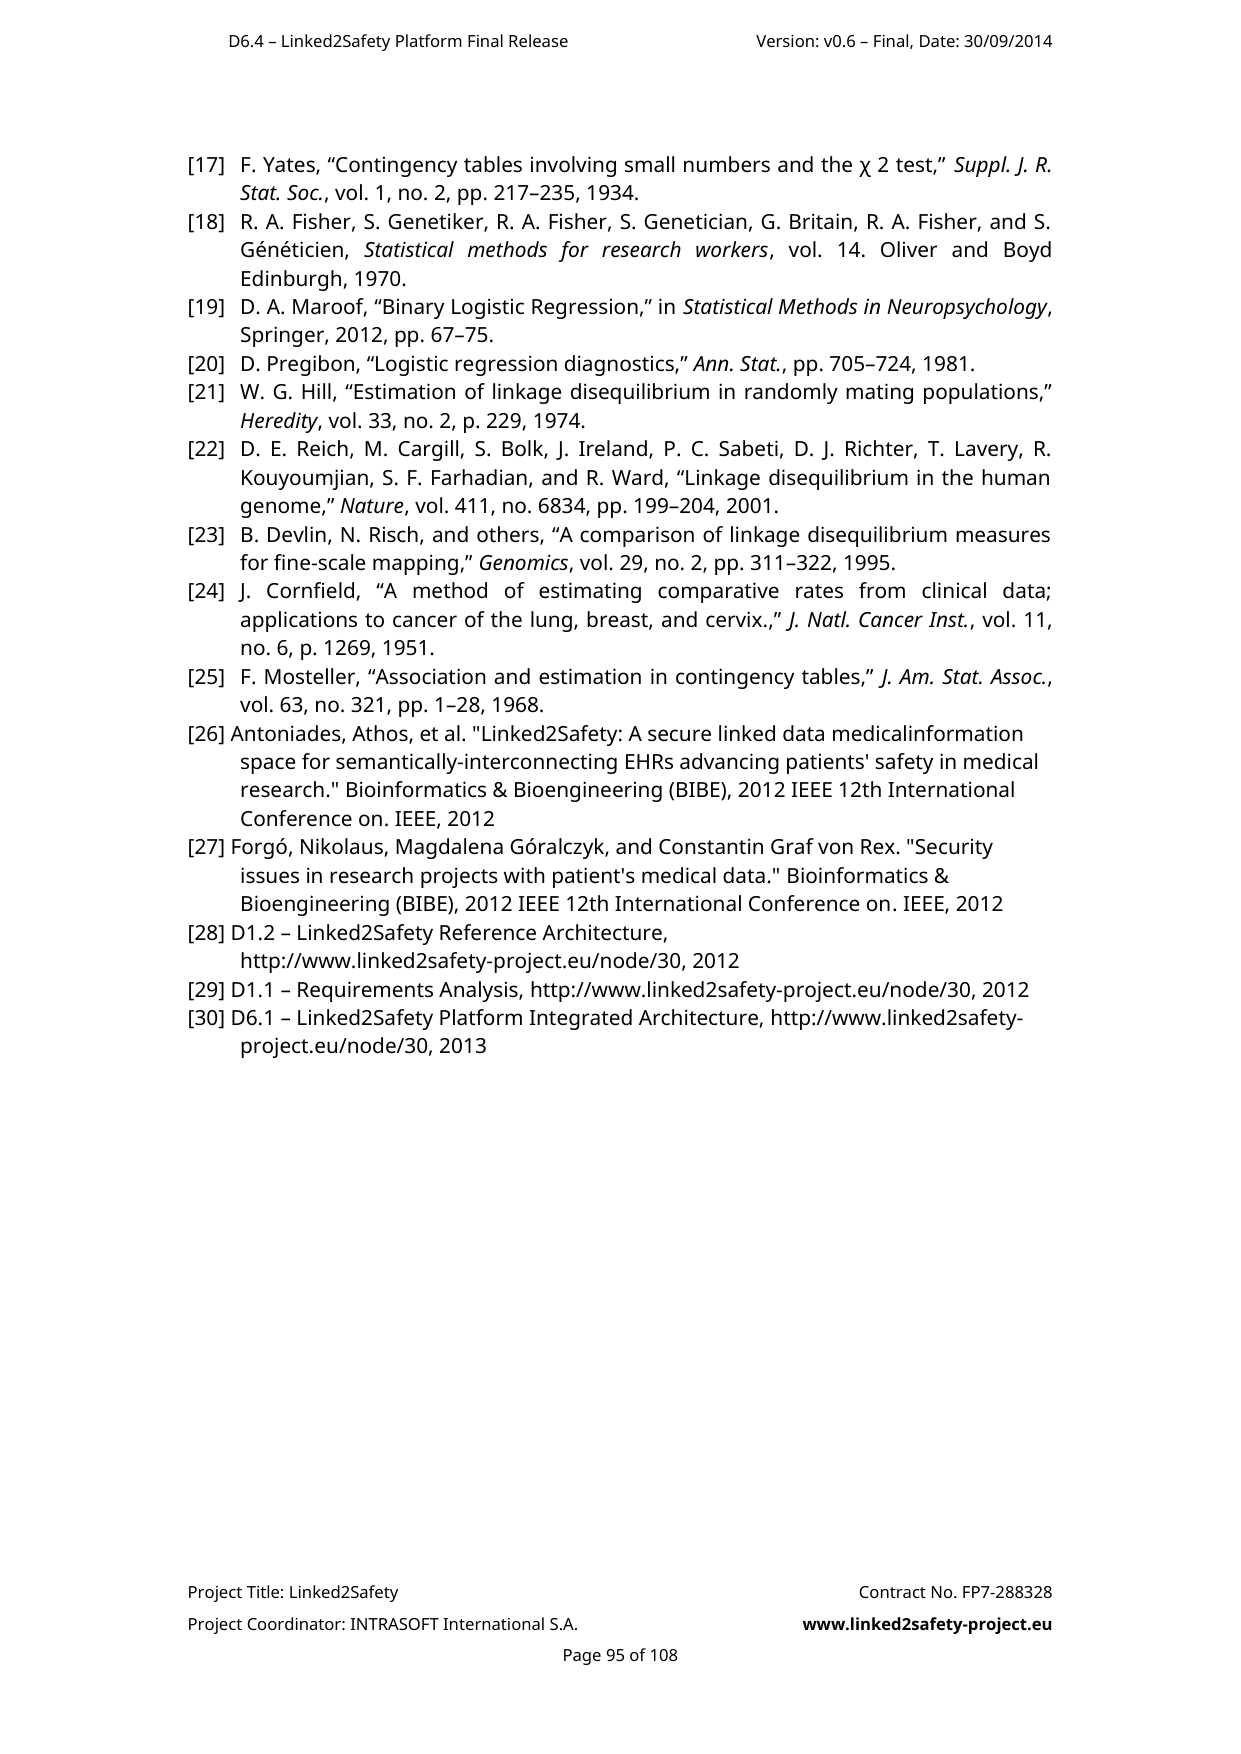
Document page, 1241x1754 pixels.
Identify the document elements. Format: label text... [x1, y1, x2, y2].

text [23] B. Devlin, N. Risch, and others, “A comparison of linkage disequilibrium measures for fine-scale mapping,” Genomics, vol. 29, no. 2, pp. 311–322, 1995. [187, 520, 1053, 577]
text [20] D. Pregibon, “Logistic regression diagnostics,” Ann. Stat., pp. 705–724, 1981. [187, 349, 1053, 377]
text [17] F. Yates, “Contingency tables involving small numbers and the χ 2 test,” Suppl. J. R. Stat. Soc., vol. 1, no. 2, pp. 217–235, 1934. [187, 150, 1053, 207]
text [26] Antoniades, Athos, et al. "Linked2Safety: A secure linked data medicalinformation space for semantically-interconnecting EHRs advancing patients' safety in medical research." Bioinformatics & Bioengineering (BIBE), 2012 IEEE 12th International Conference on. IEEE, 2012 [495, 719, 1053, 832]
text [30] D6.1 – Linked2Safety Platform Integrated Architecture, http://www.linked2safety-project.eu/node/30, 2013 [187, 1003, 1053, 1060]
text [27] Forgó, Nikolaus, Magdalena Góralczyk, and Constantin Graf von Rex. "Security issues in research projects with patient's medical data." Bioinformatics & Bioengineering (BIBE), 2012 IEEE 12th International Conference on. IEEE, 2012 [187, 832, 1053, 918]
text [19] D. A. Maroof, “Binary Logistic Regression,” in Statistical Methods in Neuropsychology, Springer, 2012, pp. 67–75. [187, 292, 1053, 349]
text [21] W. G. Hill, “Estimation of linkage disequilibrium in randomly mating populations,” Heredity, vol. 33, no. 2, p. 229, 1974. [187, 377, 1053, 434]
text [28] D1.2 – Linked2Safety Reference Architecture, http://www.linked2safety-project.eu/node/30, 2012 [187, 918, 1053, 975]
text [25] F. Mosteller, “Association and estimation in contingency tables,” J. Am. Stat. Assoc., vol. 63, no. 321, pp. 1–28, 1968. [187, 662, 1053, 719]
text [18] R. A. Fisher, S. Genetiker, R. A. Fisher, S. Genetician, G. Britain, R. A. Fisher, and S. Généticien, Statistical methods for research workers, vol. 14. Oliver and Boyd Edinburgh, 1970. [187, 207, 1053, 292]
text [24] J. Cornfield, “A method of estimating comparative rates from clinical data; applications to cancer of the lung, breast, and cervix.,” J. Natl. Cancer Inst., vol. 11, no. 6, p. 1269, 1951. [187, 577, 1053, 662]
text [29] D1.1 – Requirements Analysis, http://www.linked2safety-project.eu/node/30, 2012 [187, 975, 1053, 1003]
text [22] D. E. Reich, M. Cargill, S. Bolk, J. Ireland, P. C. Sabeti, D. J. Richter, T. Lavery, R. Kouyoumjian, S. F. Farhadian, and R. Ward, “Linkage disequilibrium in the human genome,” Nature, vol. 411, no. 6834, pp. 199–204, 2001. [187, 434, 1053, 520]
